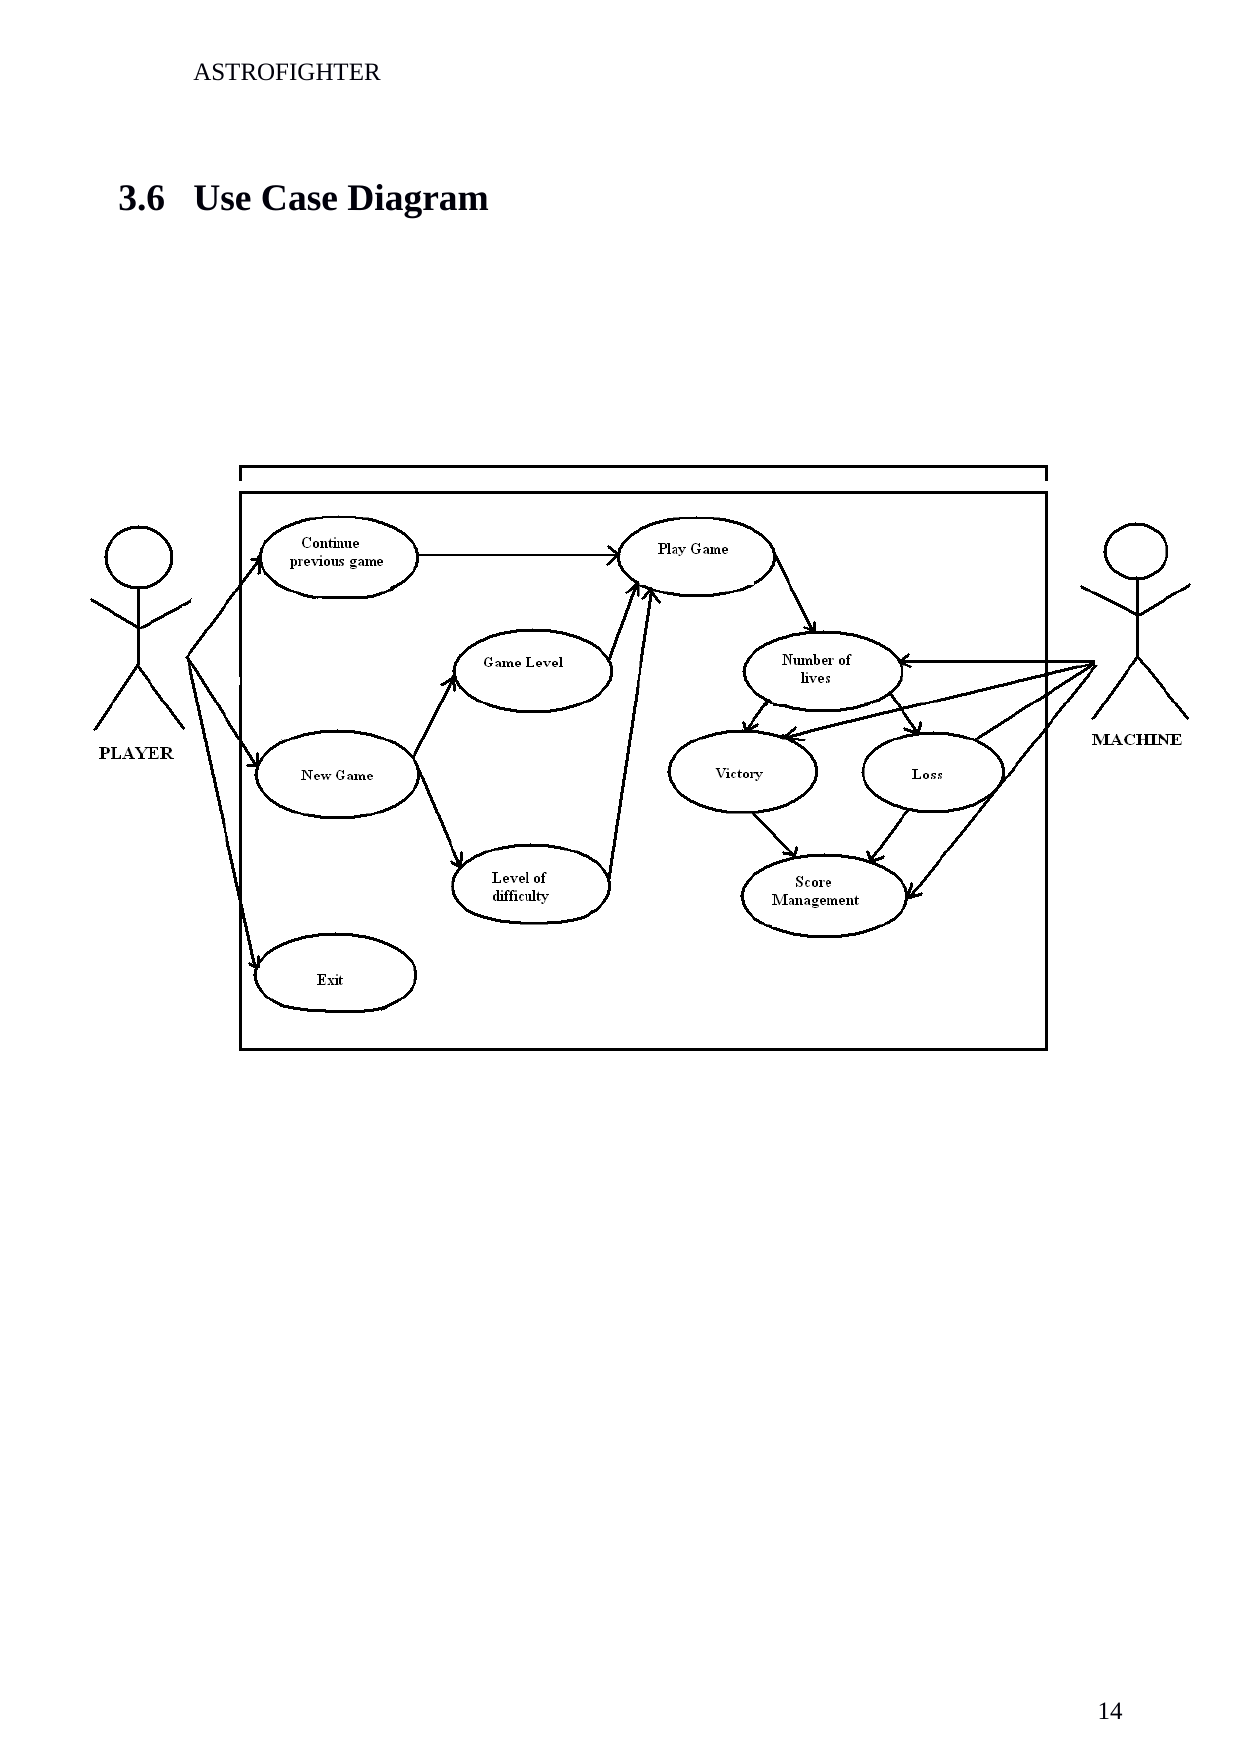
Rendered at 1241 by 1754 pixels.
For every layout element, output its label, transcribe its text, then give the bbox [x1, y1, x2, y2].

picture [0, 456, 1241, 1109]
text 3.6 Use Case Diagram [118, 176, 1122, 219]
